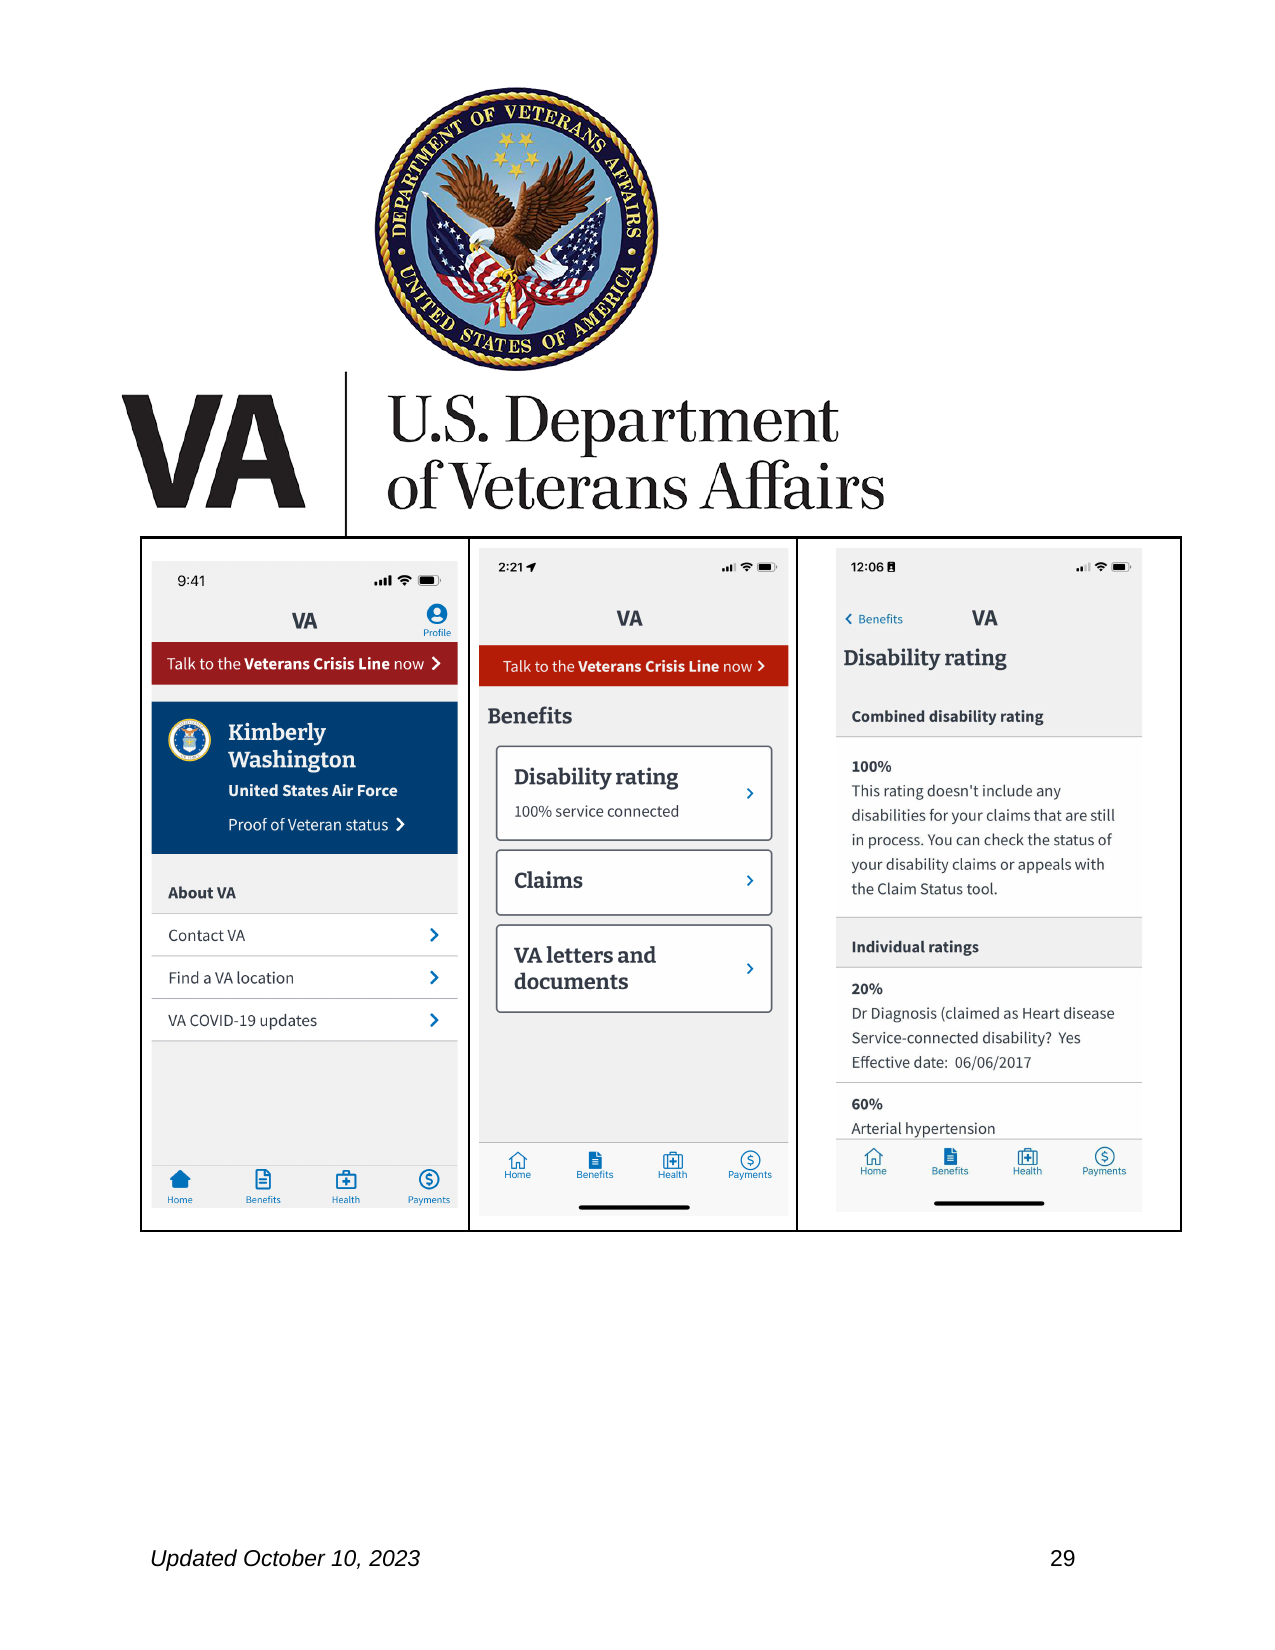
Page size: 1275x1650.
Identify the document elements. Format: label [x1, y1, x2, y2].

table_cell [142, 539, 468, 1230]
picture [836, 548, 1143, 1212]
picture [479, 548, 789, 1216]
picture [151, 561, 458, 1208]
table_cell [470, 539, 796, 1230]
table_cell [798, 539, 1180, 1230]
picture [121, 75, 884, 537]
